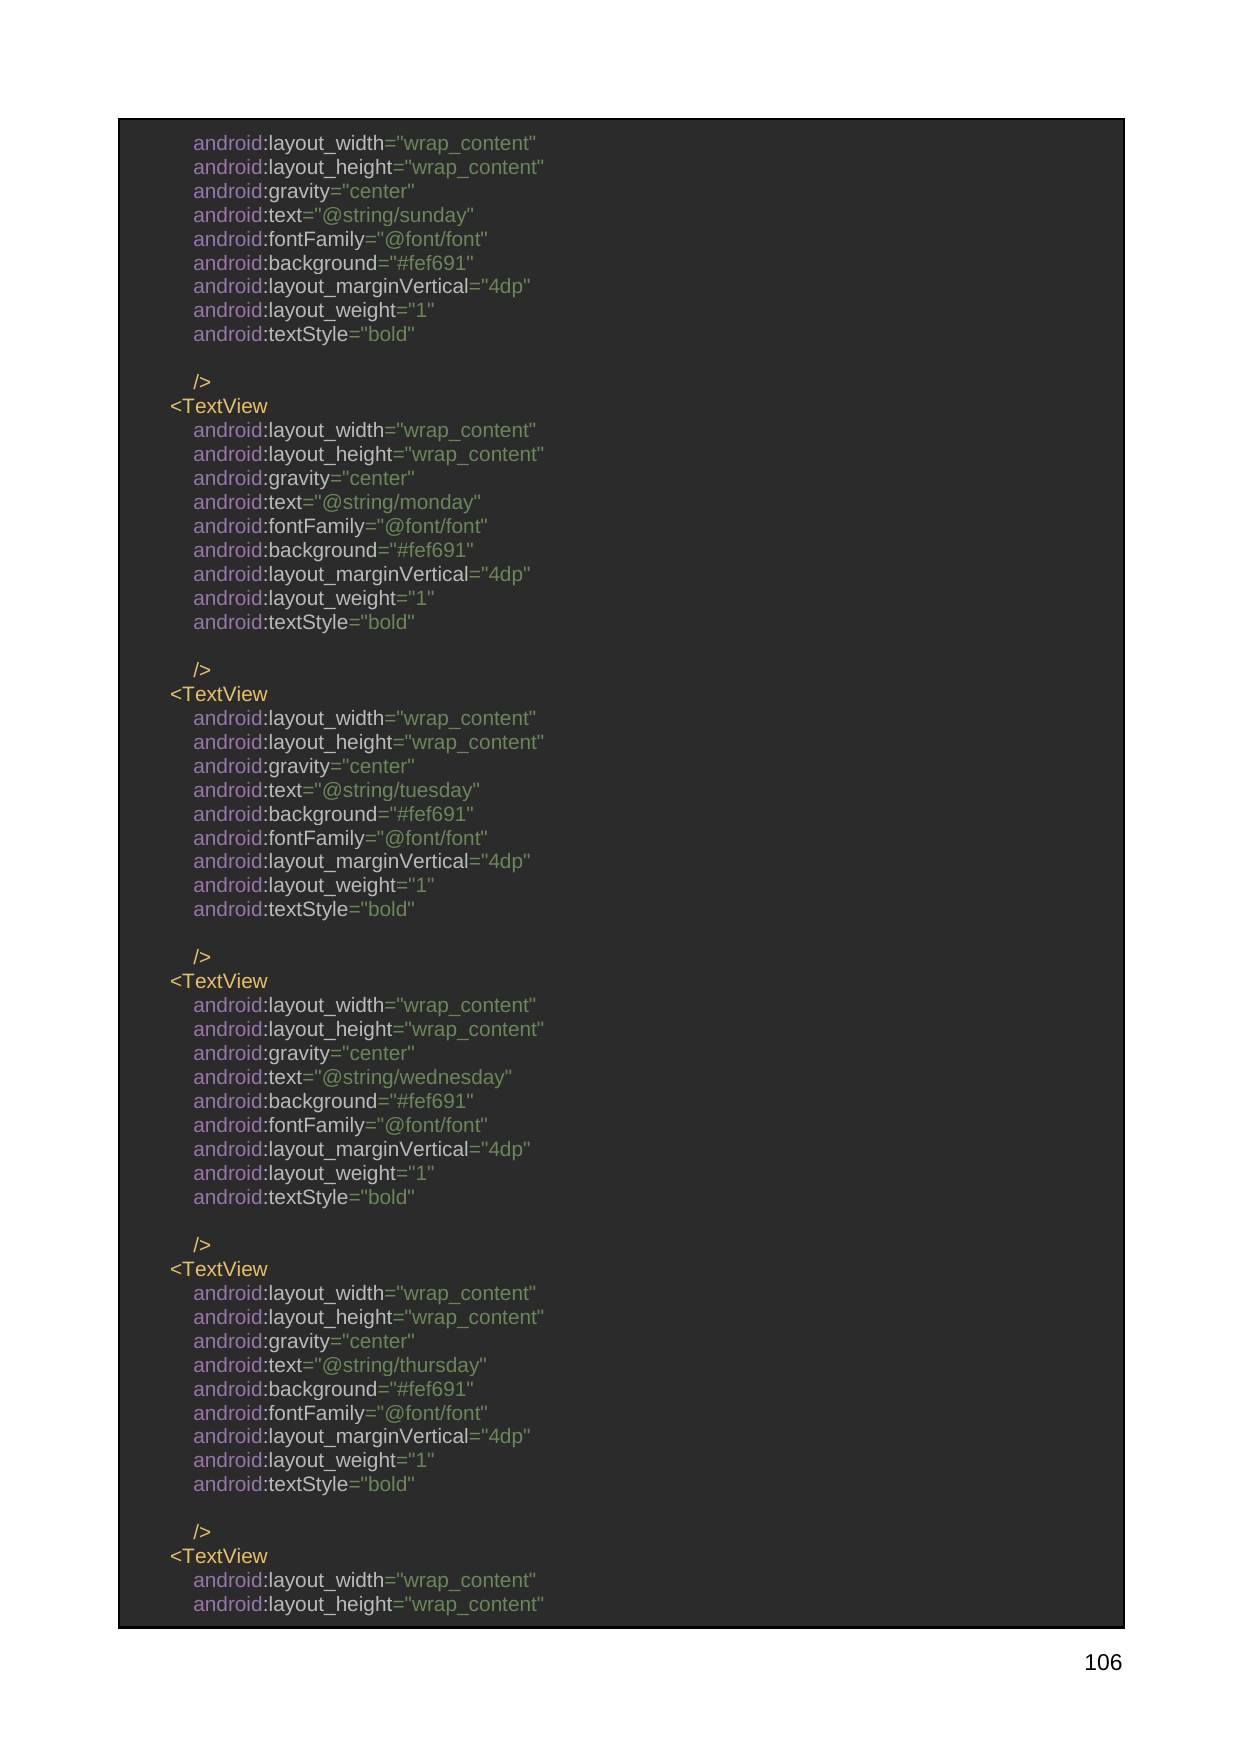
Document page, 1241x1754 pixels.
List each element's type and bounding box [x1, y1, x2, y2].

table_header [120, 120, 1123, 1626]
